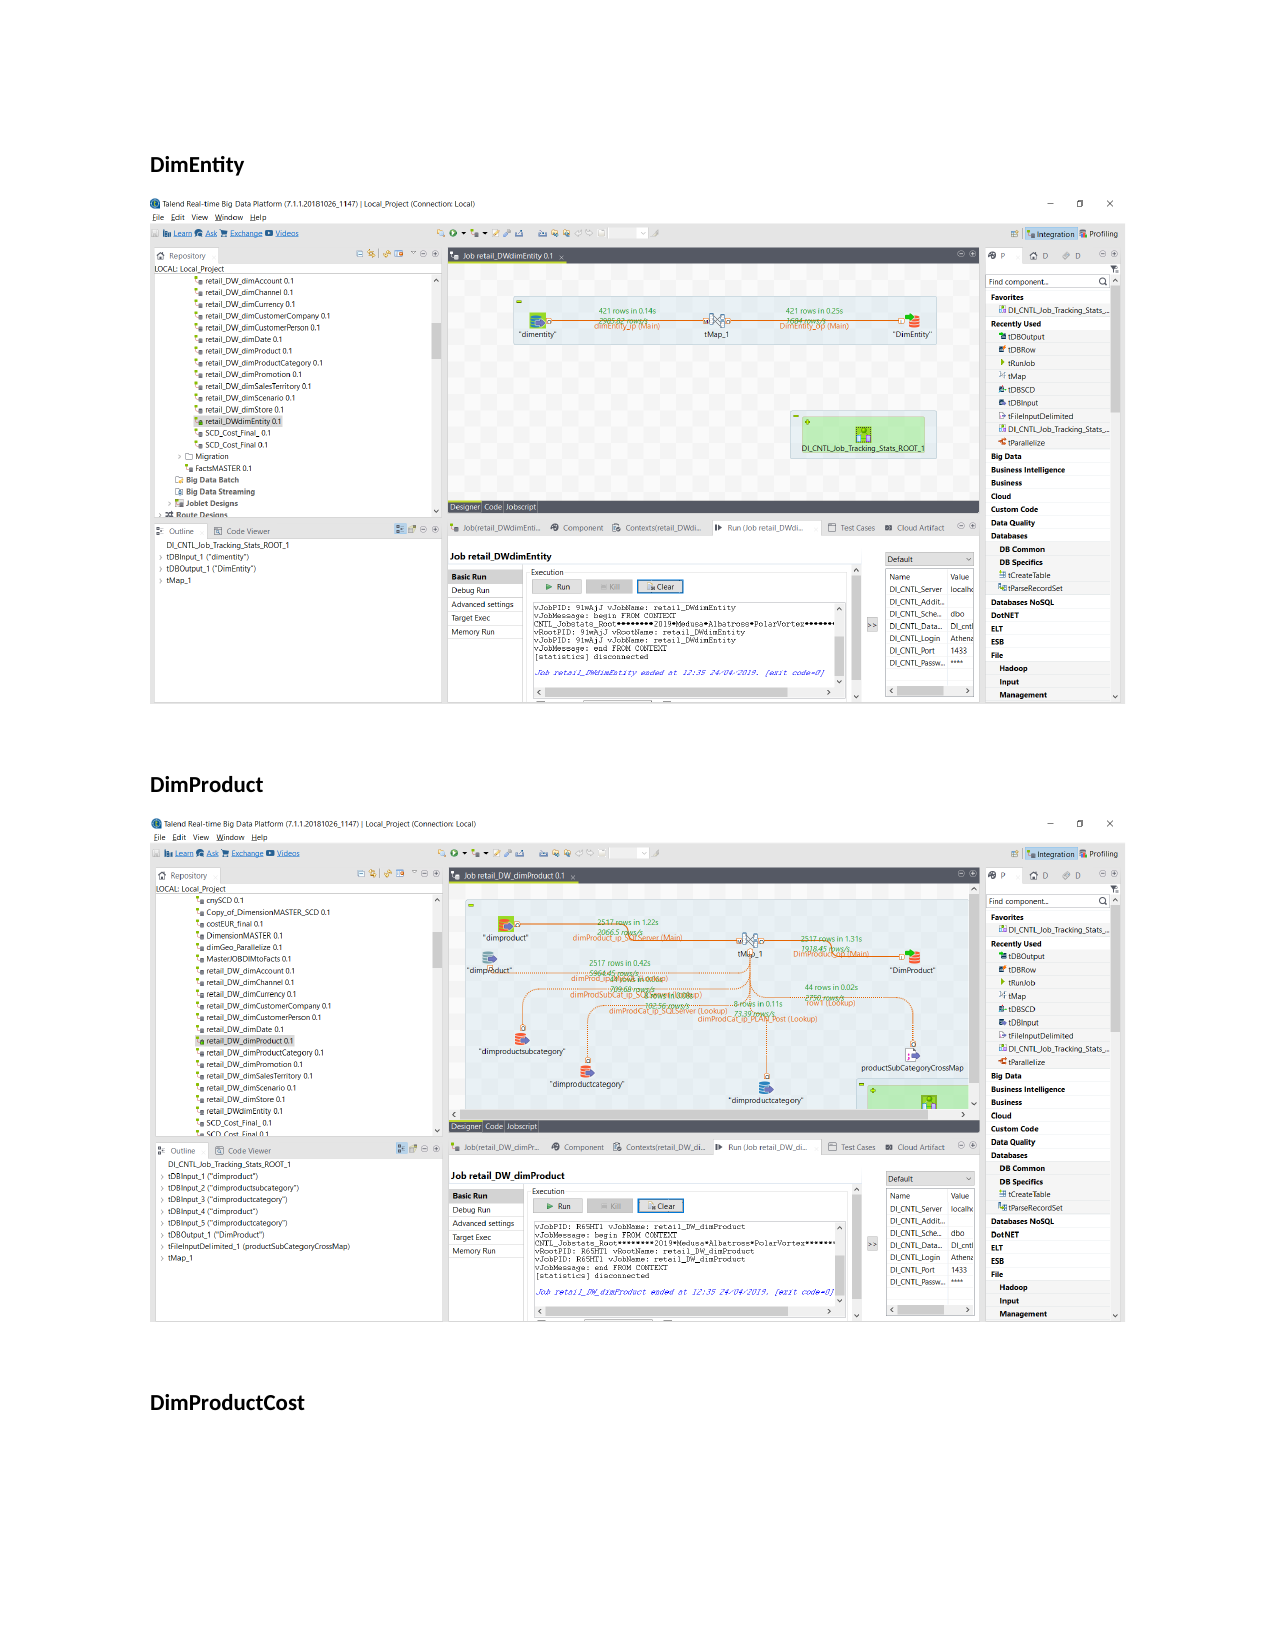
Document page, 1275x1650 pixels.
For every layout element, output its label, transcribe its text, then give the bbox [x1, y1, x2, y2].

text DimEntity [150, 150, 1125, 178]
text DimProductCost [150, 1388, 1125, 1416]
text DimProduct [150, 770, 1125, 798]
picture [150, 816, 1125, 1322]
picture [150, 196, 1125, 704]
